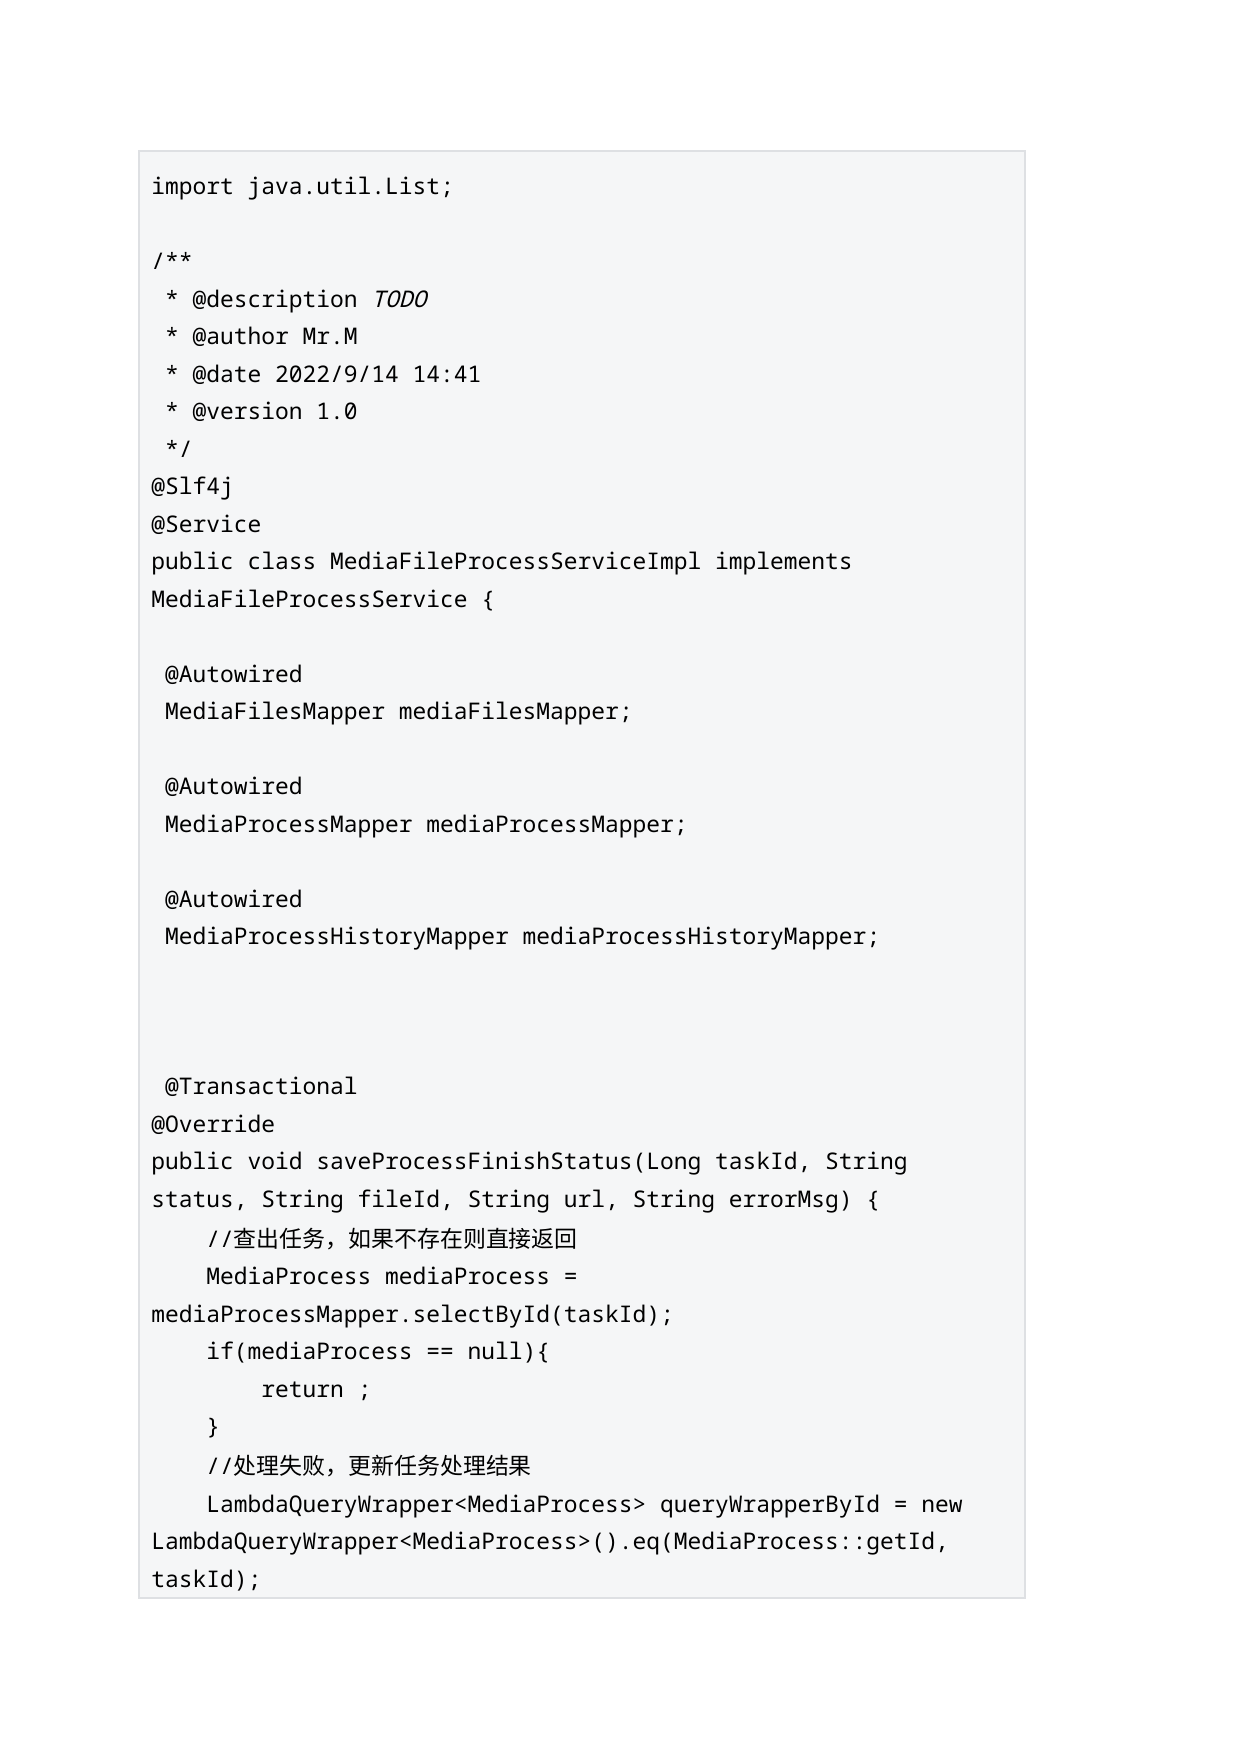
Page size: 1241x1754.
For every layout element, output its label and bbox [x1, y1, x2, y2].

table_header [140, 152, 1024, 1597]
